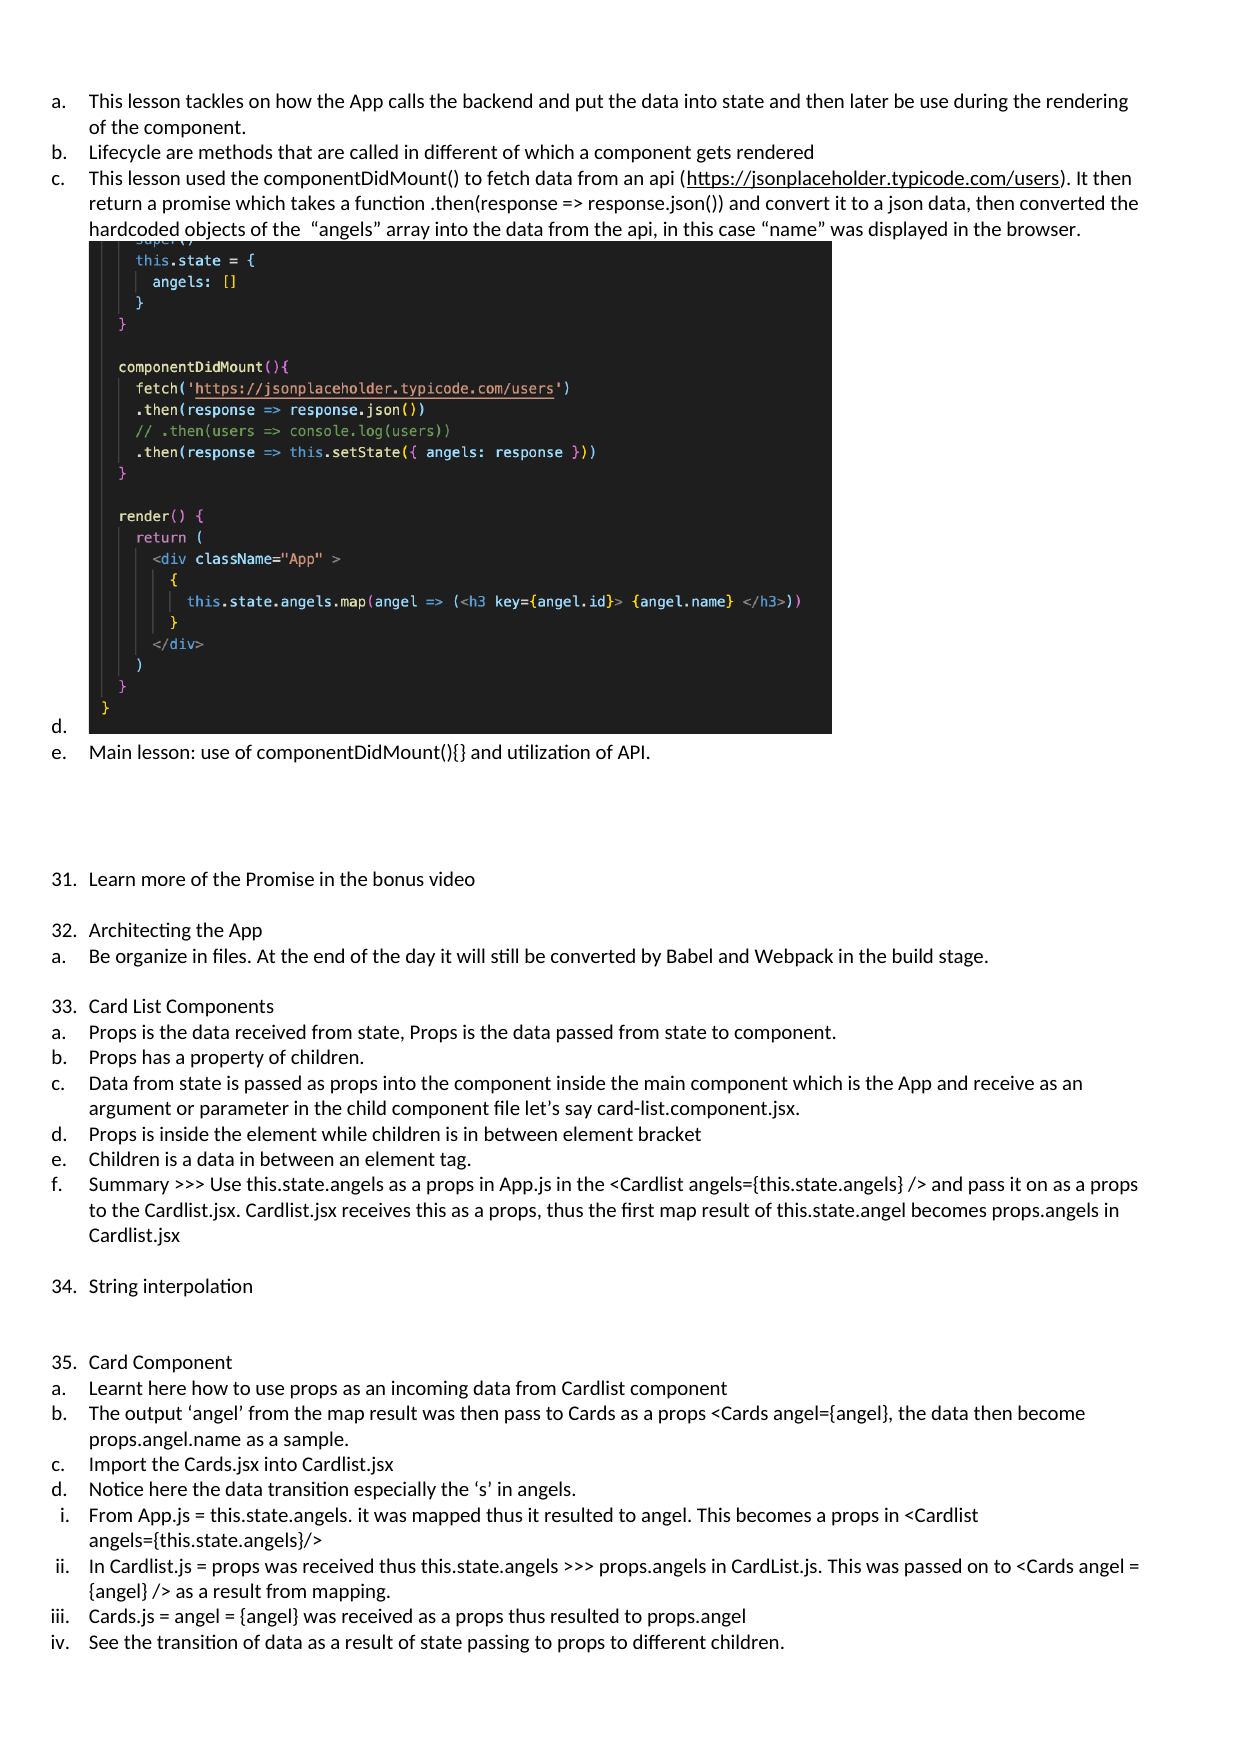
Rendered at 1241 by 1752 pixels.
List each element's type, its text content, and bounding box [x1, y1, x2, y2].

list Learnt here how to use props as an incoming data from Cardlist component [51, 1375, 1152, 1400]
list Props has a property of children. [51, 1044, 1152, 1070]
list Children is a data in between an element tag. [51, 1146, 1152, 1172]
list Main lesson: use of componentDidMount(){} and utilization of API. [51, 739, 1152, 765]
list Card Component [51, 1349, 1152, 1375]
list See the transition of data as a result of state passing to props to different children. [70, 1629, 1152, 1654]
list Summary >>> Use this.state.angels as a props in App.js in the <Cardlist angels={this.state.angels} /> and pass it on as a props to the Cardlist.jsx. Cardlist.jsx receives this as a props, thus the first map result of this.state.angel becomes props.angels in Cardlist.jsx [51, 1172, 1152, 1248]
list This lesson tackles on how the App calls the backend and put the data into state and then later be use during the rendering of the component. [51, 89, 1152, 139]
list Props is the data received from state, Props is the data passed from state to component. [51, 1019, 1152, 1044]
list String interpolation [51, 1273, 1152, 1299]
list Lifecycle are methods that are called in different of which a component gets rendered [51, 139, 1152, 165]
list Data from state is passed as props into the component inside the main component which is the App and receive as an argument or parameter in the child component file let’s say card-list.component.jsx. [51, 1070, 1152, 1121]
list Architecting the App [51, 917, 1152, 943]
list In Cardlist.js = props was received thus this.state.angels >>> props.angels in CardList.js. This was passed on to <Cards angel = {angel} /> as a result from mapping. [70, 1553, 1152, 1604]
picture [88, 241, 832, 734]
list Be organize in files. At the end of the day it will still be converted by Babel and Webpack in the build stage. [51, 943, 1152, 968]
list Cards.js = angel = {angel} was received as a props thus resulted to props.angel [70, 1604, 1152, 1629]
list The output ‘angel’ from the map result was then pass to Cards as a props <Cards angel={angel}, the data then become props.angel.name as a sample. [51, 1400, 1152, 1451]
list Import the Cards.jsx into Cardlist.jsx [51, 1451, 1152, 1477]
list Props is inside the element while children is in between element bracket [51, 1121, 1152, 1146]
list Notice here the data transition especially the ‘s’ in angels. [51, 1477, 1152, 1502]
list From App.js = this.state.angels. it was mapped thus it resulted to angel. This becomes a props in <Cardlist angels={this.state.angels}/> [70, 1502, 1152, 1553]
list Card List Components [51, 994, 1152, 1019]
list Learn more of the Promise in the bonus video [51, 867, 1152, 892]
list This lesson used the componentDidMount() to fetch data from an api (https://jsonplaceholder.typicode.com/users). It then return a promise which takes a function .then(response => response.json()) and convert it to a json data, then converted the hardcoded objects of the “angels” array into the data from the api, in this case “name” was displayed in the browser. [51, 165, 1152, 241]
